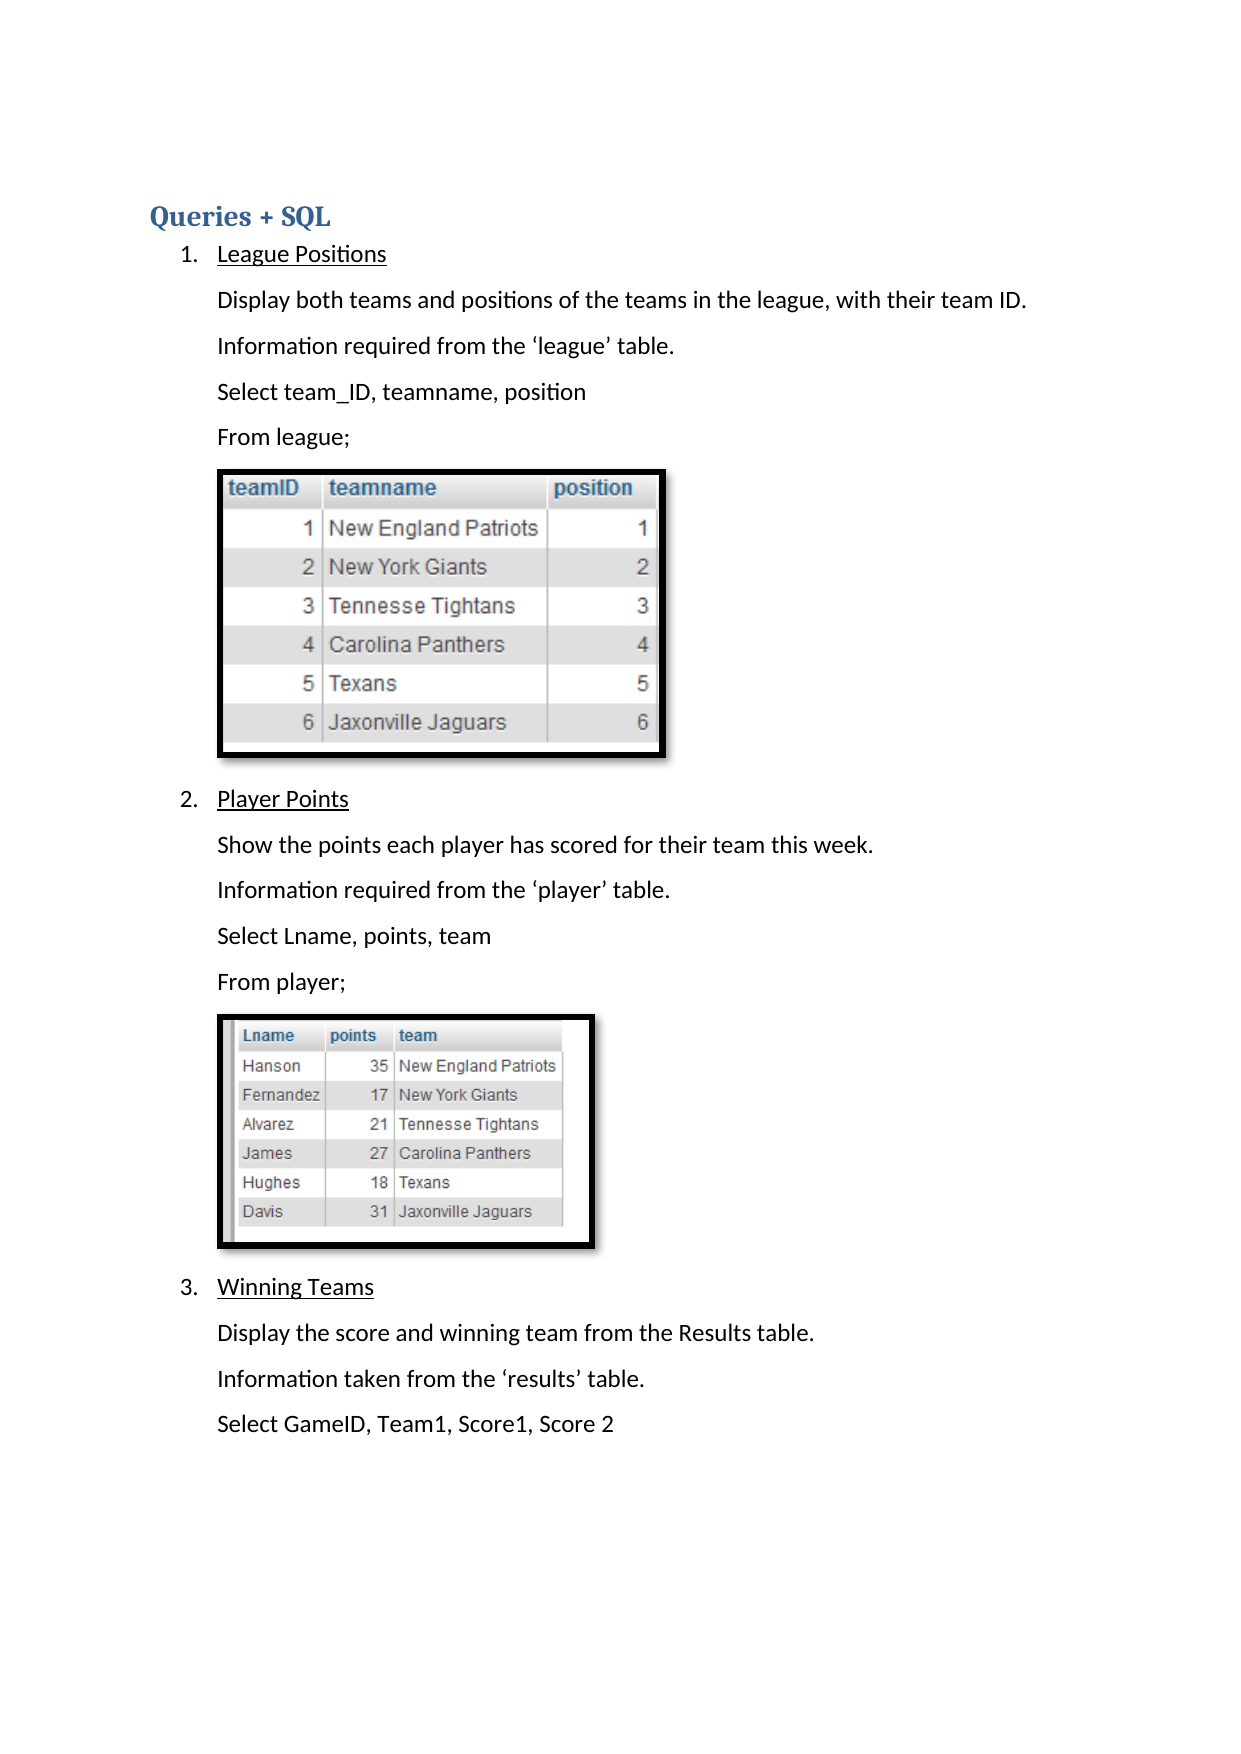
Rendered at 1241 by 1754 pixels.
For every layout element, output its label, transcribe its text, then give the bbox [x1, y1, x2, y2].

list Player Points Show the points each player has scored for their team this week. Information required from the ‘player’ table. Select Lname, points, team From player; [179, 783, 1090, 1257]
picture [223, 475, 659, 752]
picture [223, 1020, 589, 1242]
list League Positions Display both teams and positions of the teams in the league, with their team ID. Information required from the ‘league’ table. Select team_ID, teamname, position From league; [179, 238, 1090, 769]
subtitle Queries + SQL [150, 200, 1090, 233]
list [179, 1271, 1090, 1439]
